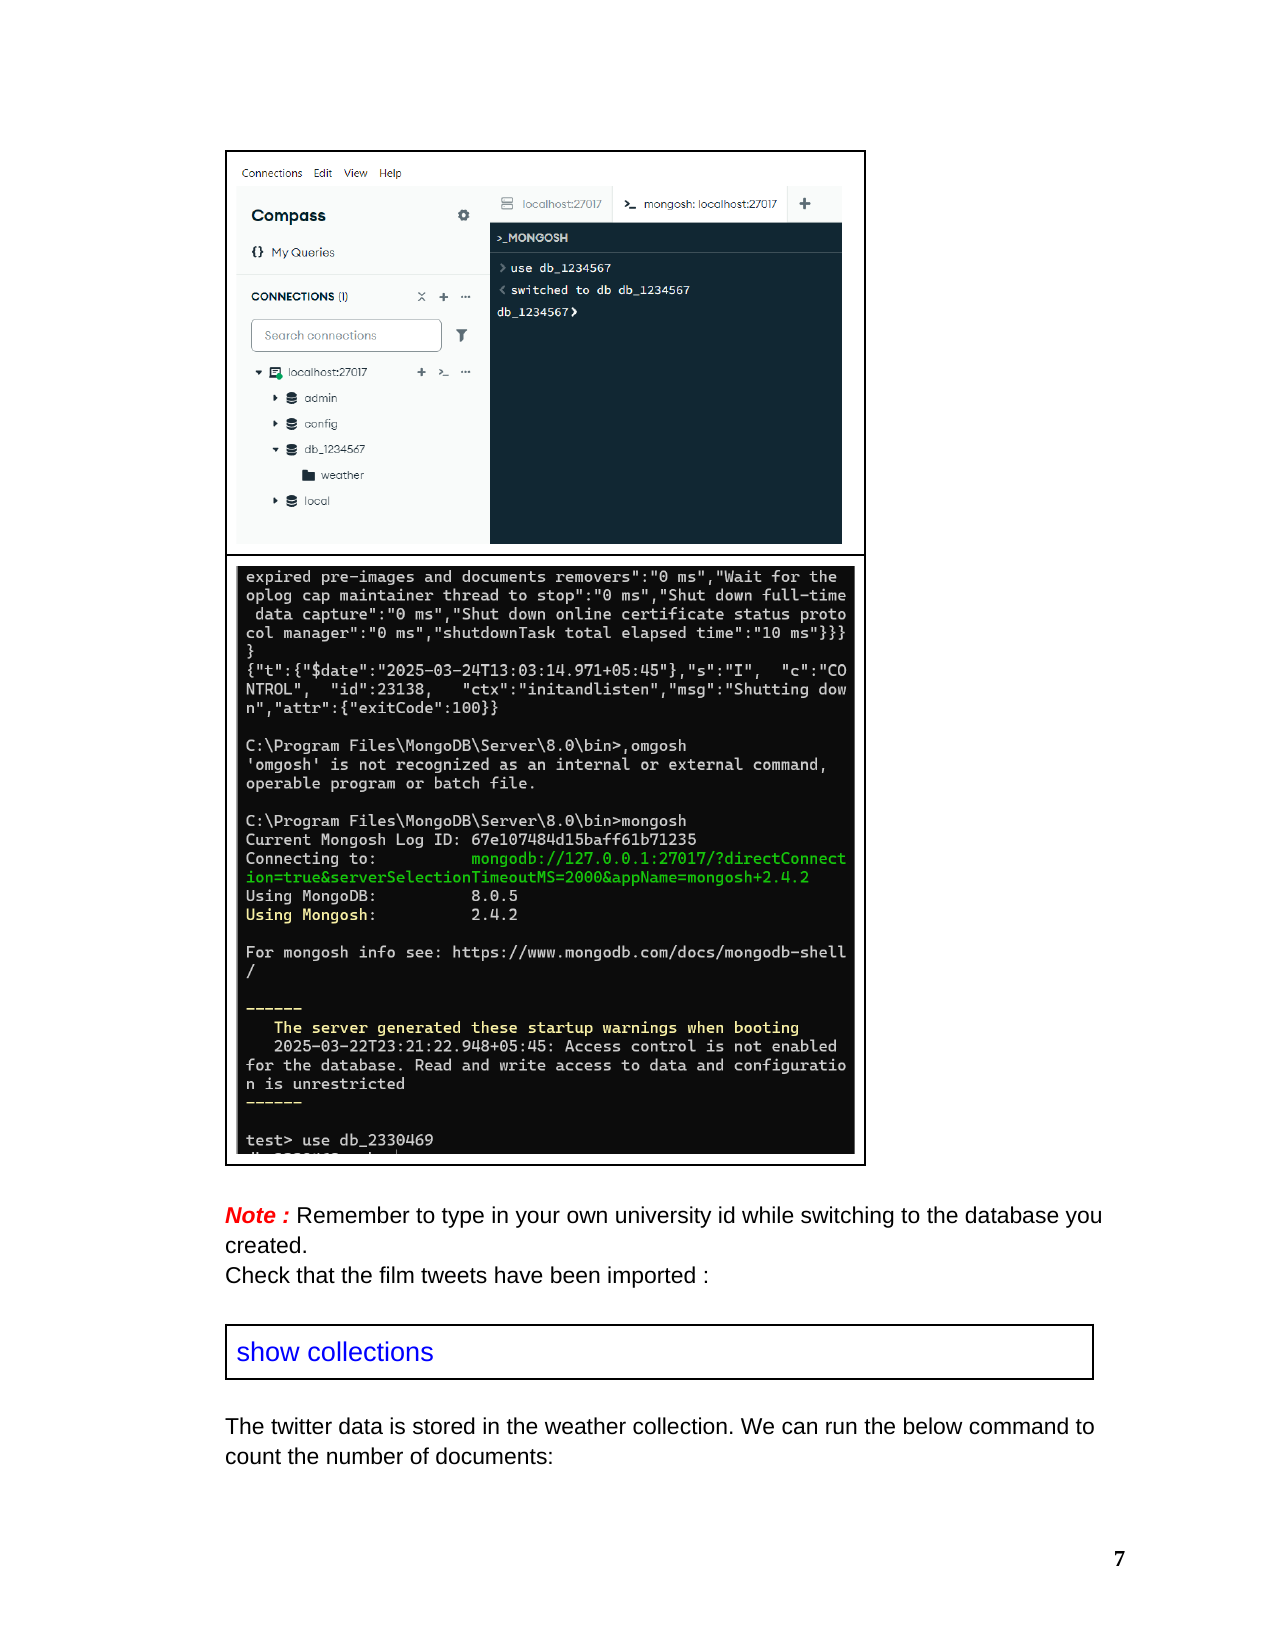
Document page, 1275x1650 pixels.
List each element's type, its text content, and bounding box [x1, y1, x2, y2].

picture [236, 566, 855, 1154]
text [225, 1413, 1125, 1469]
table_header [227, 152, 864, 554]
text created. [150, 1232, 1125, 1258]
table_cell [227, 556, 864, 1164]
text Note : Remember to type in your own university id while switching to the database you [150, 1202, 1125, 1228]
text Check that the film tweets have been imported : [150, 1262, 1125, 1289]
table_header show collections [227, 1326, 1092, 1378]
picture [236, 162, 842, 544]
